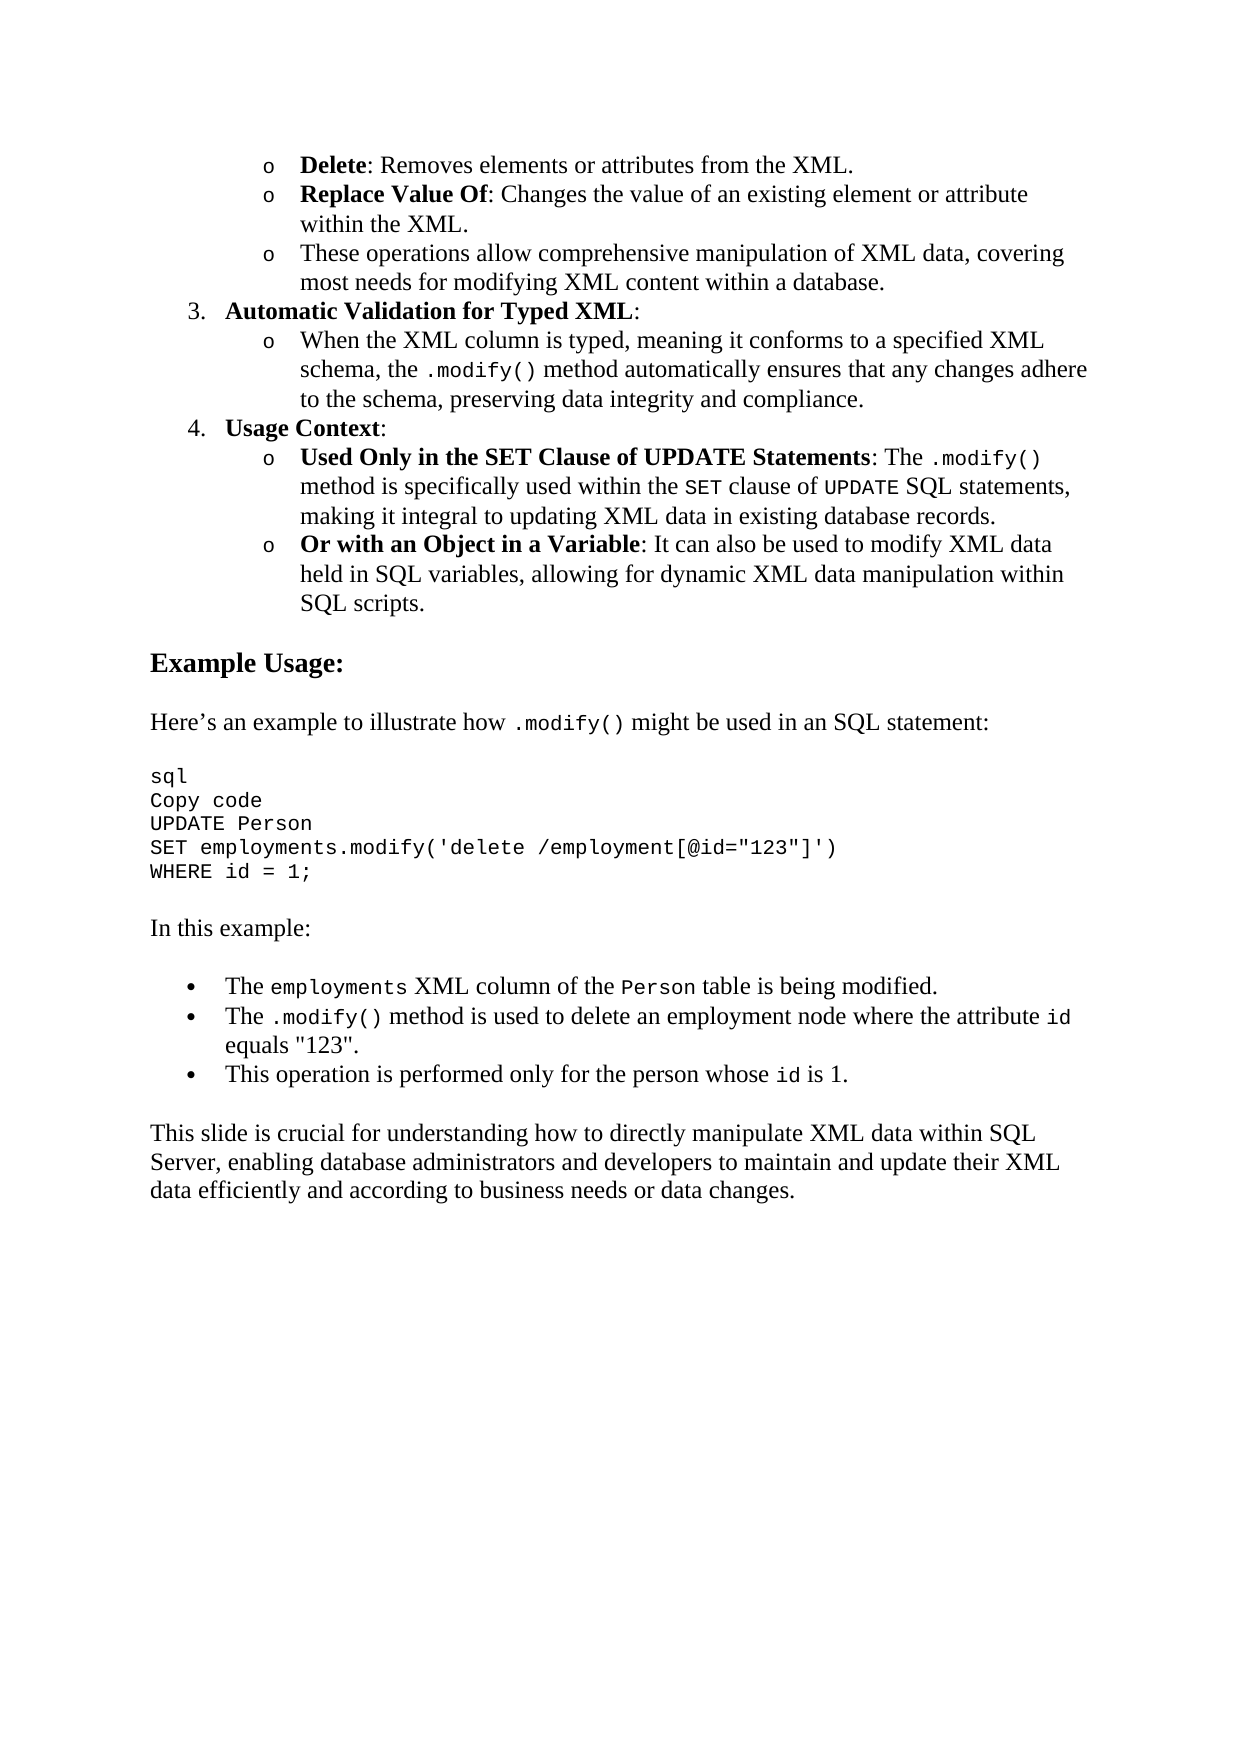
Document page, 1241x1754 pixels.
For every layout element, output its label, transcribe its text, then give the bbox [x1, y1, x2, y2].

list The employments XML column of the Person table is being modified. [187, 971, 1090, 1001]
text WHERE id = 1; [150, 861, 1090, 884]
list When the XML column is typed, meaning it conforms to a specified XML schema, the .modify() method automatically ensures that any changes adhere to the schema, preserving data integrity and compliance. [262, 325, 1090, 413]
text In this example: [150, 913, 1090, 942]
list This operation is performed only for the person whose id is 1. [187, 1059, 1090, 1089]
text Copy code [150, 790, 1090, 813]
text Example Usage: [150, 646, 1090, 678]
list Automatic Validation for Typed XML: [187, 296, 1090, 325]
text UPDATE Person [150, 813, 1090, 837]
text sql [150, 766, 1090, 790]
list Replace Value Of: Changes the value of an existing element or attribute within the XML. [262, 179, 1090, 238]
list Usage Context: [187, 413, 1090, 442]
list These operations allow comprehensive manipulation of XML data, covering most needs for modifying XML content within a database. [262, 238, 1090, 296]
list The .modify() method is used to delete an employment node where the attribute id equals "123". [187, 1001, 1090, 1059]
text This slide is crucial for understanding how to directly manipulate XML data within SQL Server, enabling database administrators and developers to maintain and update their XML data efficiently and according to business needs or data changes. [150, 1118, 1090, 1204]
list Delete: Removes elements or attributes from the XML. [262, 150, 1090, 179]
list Or with an Object in a Variable: It can also be used to modify XML data held in SQL variables, allowing for dynamic XML data manipulation within SQL scripts. [262, 529, 1090, 617]
text Here’s an example to illustrate how .modify() might be used in an SQL statement: [150, 707, 1090, 737]
text SET employments.modify('delete /employment[@id="123"]') [150, 837, 1090, 861]
list Used Only in the SET Clause of UPDATE Statements: The .modify() method is specifically used within the SET clause of UPDATE SQL statements, making it integral to updating XML data in existing database records. [262, 442, 1090, 529]
